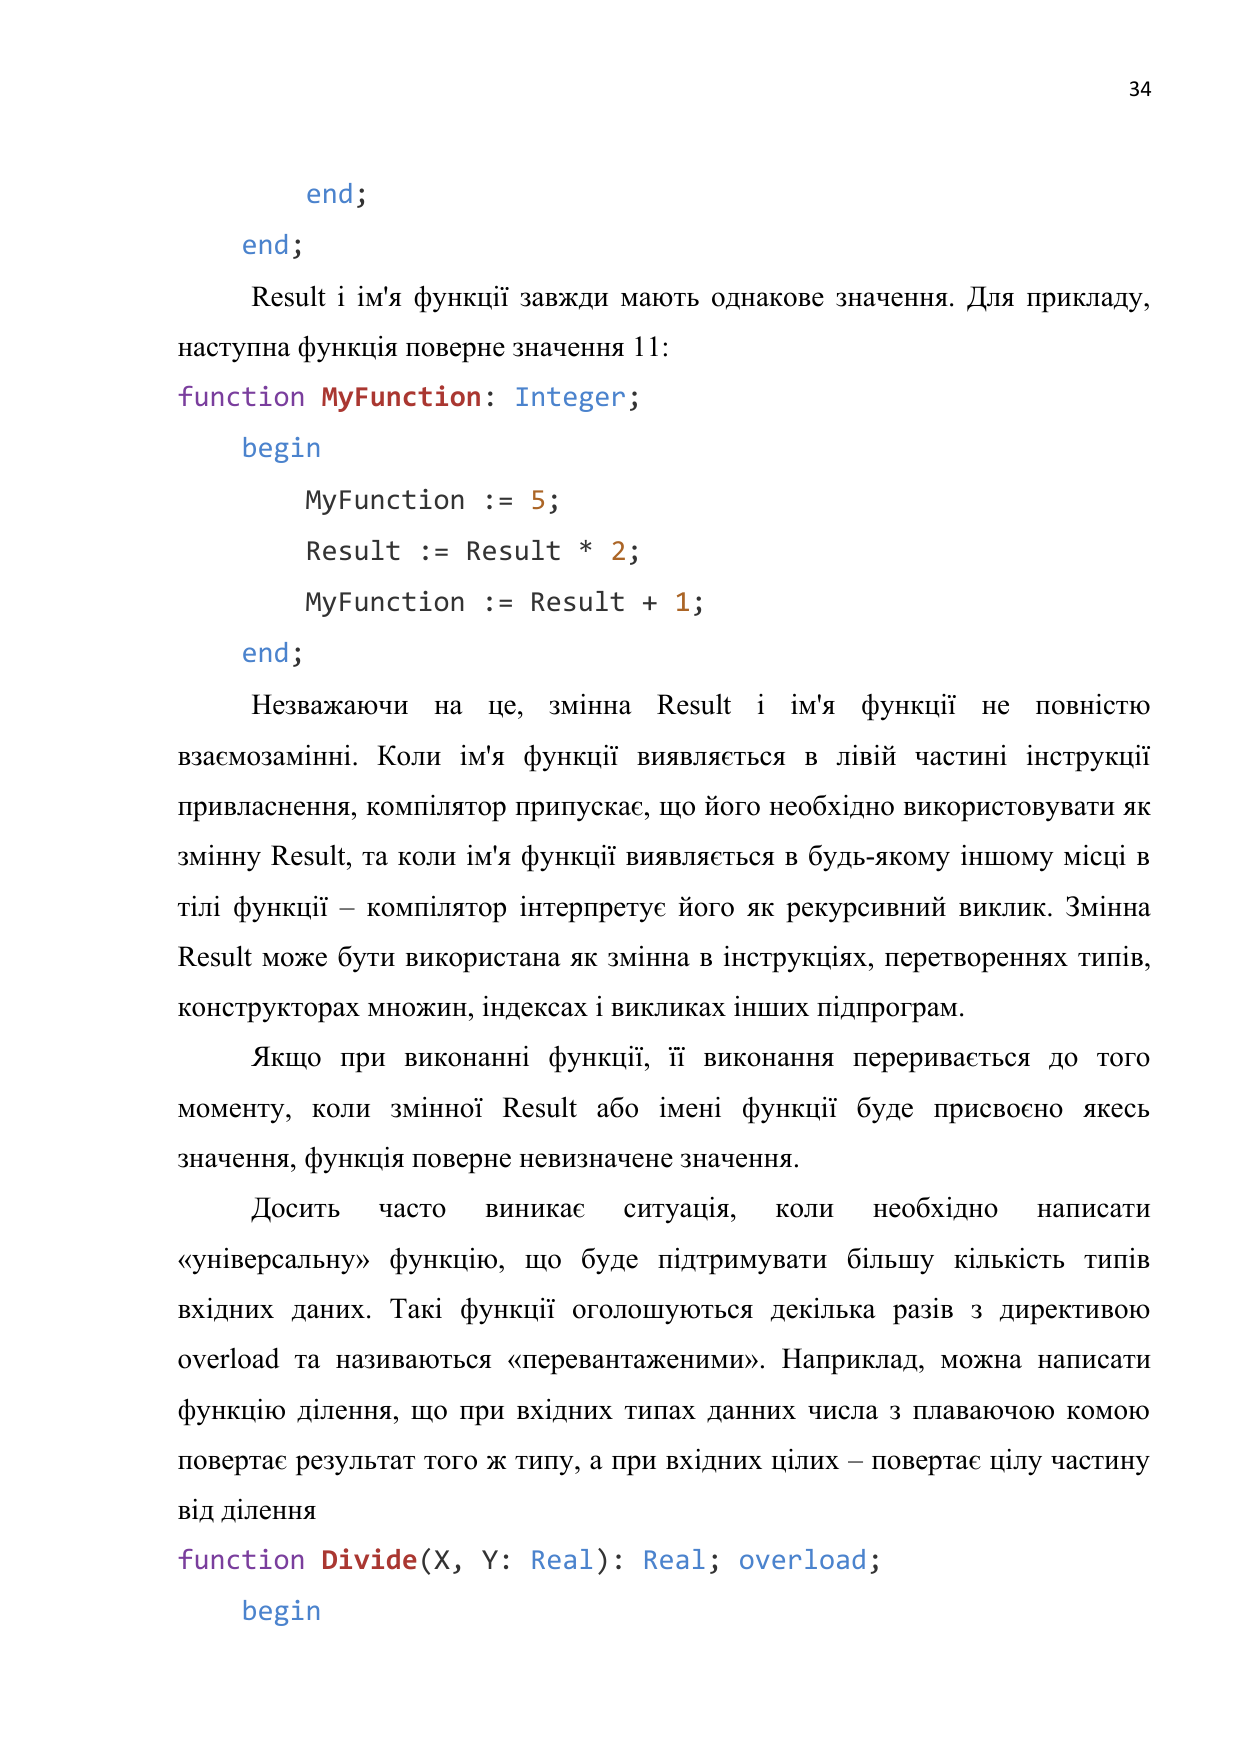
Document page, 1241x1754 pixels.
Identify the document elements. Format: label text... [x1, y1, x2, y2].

text begin [177, 1594, 1152, 1628]
text Result := Result * 2; [177, 534, 1152, 568]
text Result і ім'я функції завжди мають однакове значення. Для прикладу, наступна функція поверне значення 11: [177, 279, 1152, 363]
text end; [177, 228, 1152, 262]
text function Divide(X, Y: Real): Real; overload; [177, 1543, 1152, 1577]
text end; [177, 636, 1152, 670]
text MyFunction := Result + 1; [177, 585, 1152, 619]
text Якщо при виконанні функції, її виконання переривається до того моменту, коли змінної Result або імені функції буде присвоєно якесь значення, функція поверне невизначене значення. [177, 1039, 1152, 1174]
text function MyFunction: Integer; [177, 380, 1152, 414]
text Незважаючи на це, змінна Result і ім'я функції не повністю взаємозамінні. Коли ім'я функції виявляється в лівій частині інструкції привласнення, компілятор припускає, що його необхідно використовувати як змінну Result, та коли ім'я функції виявляється в будь-якому іншому місці в тілі функції – компілятор інтерпретує його як рекурсивний виклик. Змінна Result може бути використана як змінна в інструкціях, перетвореннях типів, конструкторах множин, індексах і викликах інших підпрограм. [177, 687, 1152, 1023]
text begin [177, 431, 1152, 465]
text Досить часто виникає ситуація, коли необхідно написати «універсальну» функцію, що буде підтримувати більшу кількість типів вхідних даних. Такі функції оголошуються декілька разів з директивою overload та називаються «перевантаженими». Наприклад, можна написати функцію ділення, що при вхідних типах данних числа з плаваючою комою повертає результат того ж типу, а при вхідних цілих – повертає цілу частину від ділення [177, 1191, 1152, 1526]
text end; [177, 177, 1152, 211]
text MyFunction := 5; [177, 482, 1152, 517]
